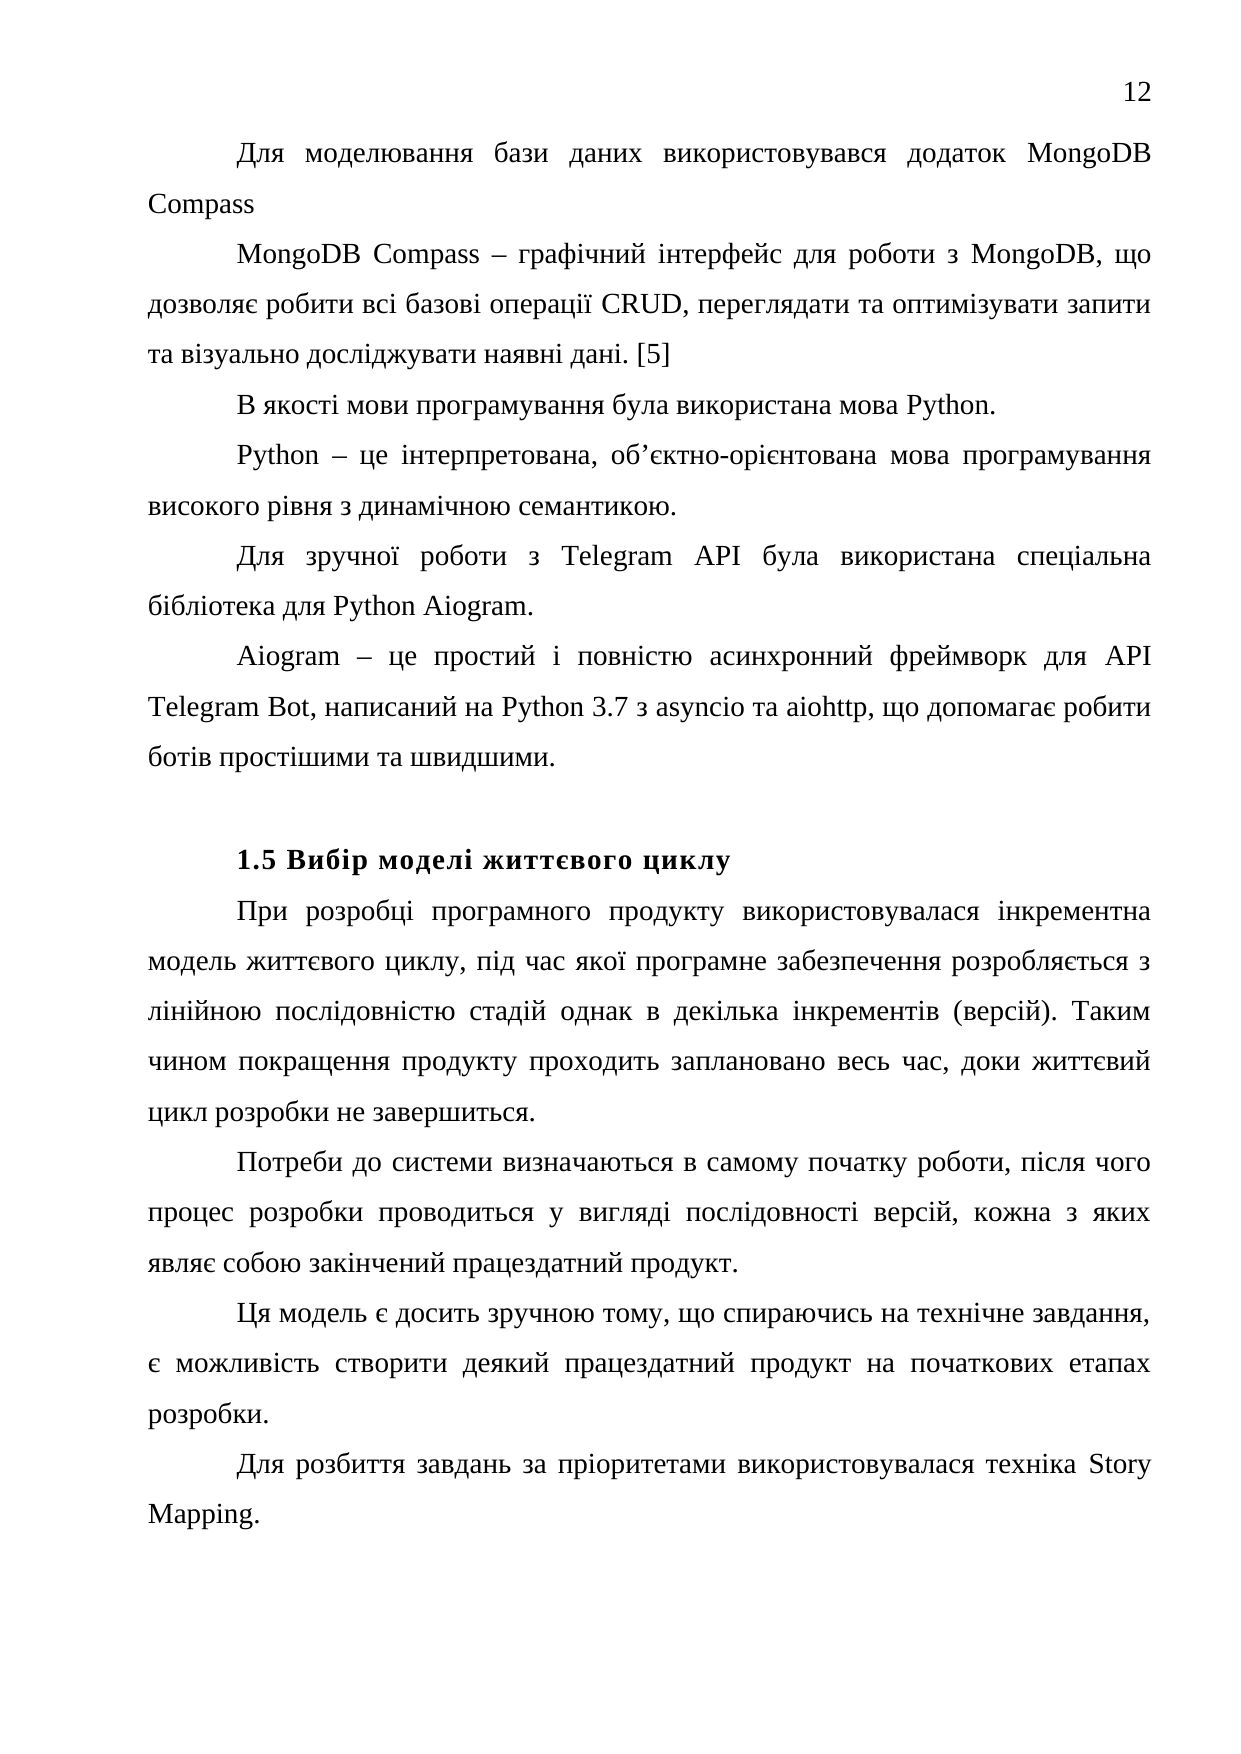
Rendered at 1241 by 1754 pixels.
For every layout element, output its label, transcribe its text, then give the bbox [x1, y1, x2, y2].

text В якості мови програмування була використана мова Python. [148, 387, 1152, 421]
text Потреби до системи визначаються в самому початку роботи, після чого процес розробки проводиться у вигляді послідовності версій, кожна з яких являє собою закінчений працездатний продукт. [148, 1144, 1152, 1278]
text Python – це інтерпретована, об’єктно-орієнтована мова програмування високого рівня з динамічною семантикою. [148, 437, 1152, 521]
text При розробці програмного продукту використовувалася інкрементна модель життєвого циклу, під час якої програмне забезпечення розробляється з лінійною послідовністю стадій однак в декілька інкрементів (версій). Таким чином покращення продукту проходить заплановано весь час, доки життєвий цикл розробки не завершиться. [148, 893, 1152, 1127]
text Для моделювання бази даних використовувався додаток MongoDB Compass [148, 135, 1152, 219]
text Для зручної роботи з Telegram API була використана спеціальна бібліотека для Python Aiogram. [148, 538, 1152, 622]
text Aiogram – це простий і повністю асинхронний фреймворк для API Telegram Bot, написаний на Python 3.7 з asyncio та aiohttp, що допомагає робити ботів простішими та швидшими. [148, 638, 1152, 773]
text MongoDB Compass – графічний інтерфейс для роботи з MongoDB, що дозволяє робити всі базові операції CRUD, переглядати та оптимізувати запити та візуально досліджувати наявні дані. [5] [148, 236, 1152, 370]
text Ця модель є досить зручною тому, що спираючись на технічне завдання, є можливість створити деякий працездатний продукт на початкових етапах розробки. [148, 1295, 1152, 1429]
text Для розбиття завдань за пріоритетами використовувалася техніка Story Mapping. [148, 1446, 1152, 1530]
text Вибір моделі життєвого циклу [148, 842, 1152, 876]
